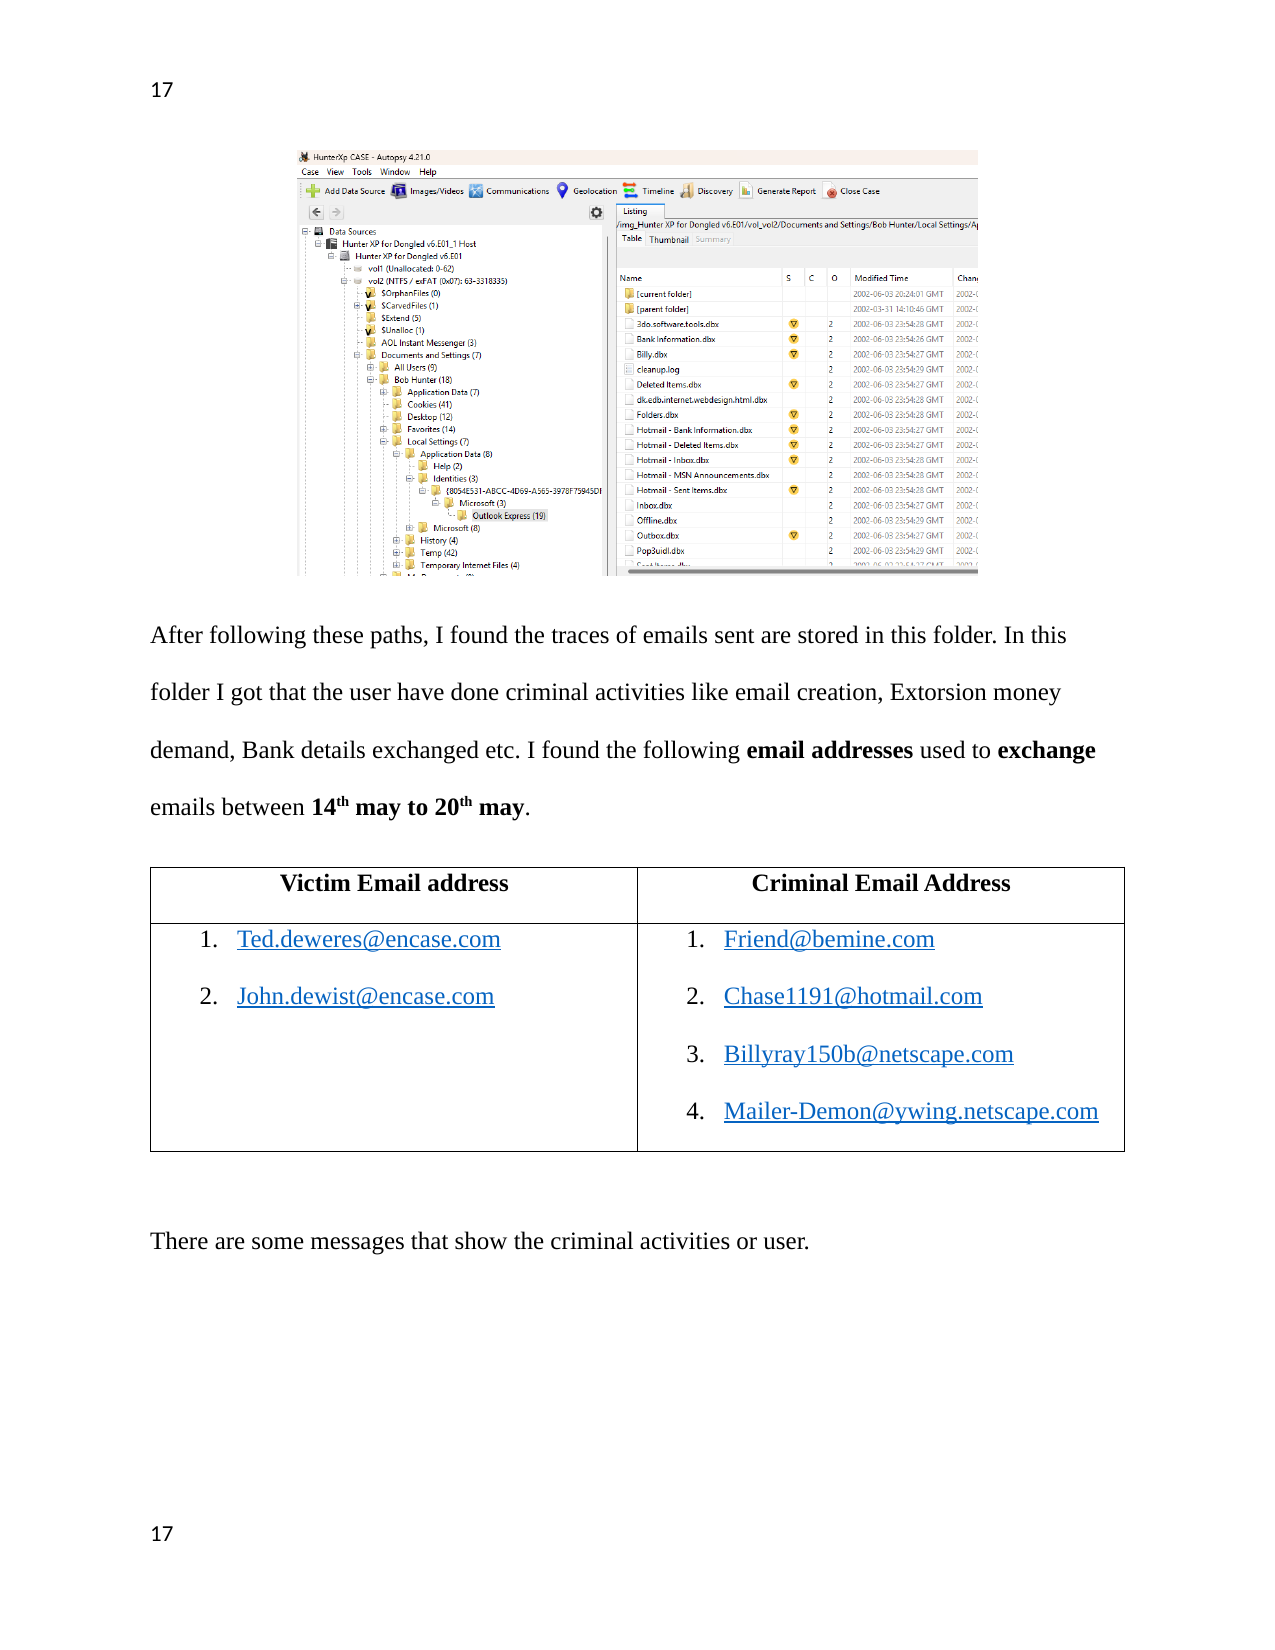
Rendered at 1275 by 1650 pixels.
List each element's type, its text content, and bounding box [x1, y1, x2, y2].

table_cell Friend@bemine.com Chase1191@hotmail.com Billyray150b@netscape.com Mailer-Demon@ywing.netscape.com [638, 924, 1124, 1151]
text After following these paths, I found the traces of emails sent are stored in this folder. In this folder I got that the user have done criminal activities like email creation, Extorsion money demand, Bank details exchanged etc. I found the following email addresses used to exchange emails between 14th may to 20th may. [150, 620, 1125, 821]
table_cell Ted.deweres@encase.com John.dewist@encase.com [151, 924, 637, 1151]
table_header Victim Email address [151, 868, 637, 923]
text There are some messages that show the criminal activities or user. [150, 1226, 1125, 1255]
picture [297, 150, 978, 576]
table_header Criminal Email Address [638, 868, 1124, 923]
